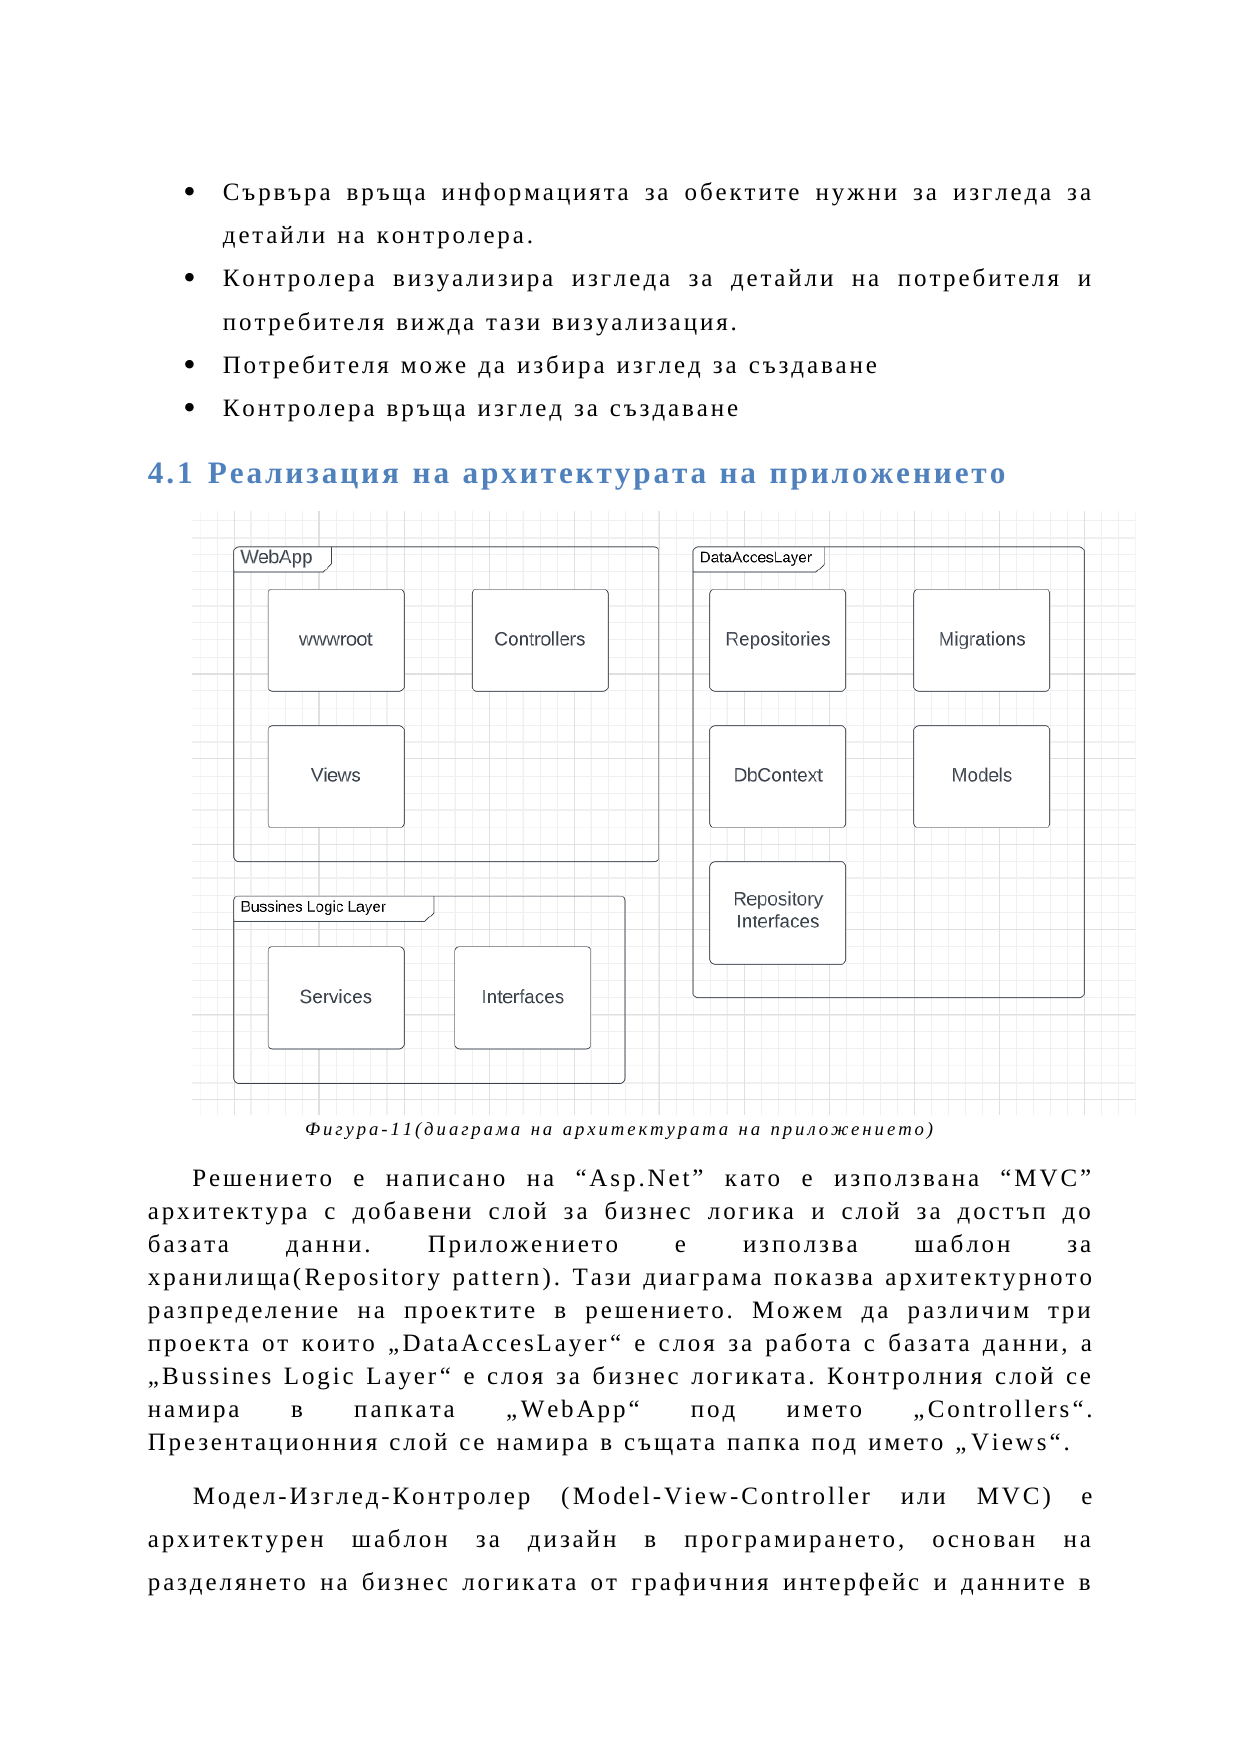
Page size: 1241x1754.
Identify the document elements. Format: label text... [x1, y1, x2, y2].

text Решението е написано на “Asp.Net” като е използвана “MVC” архитектура с добавени слой за бизнес логика и слой за достъп до базата данни. Приложението е използва шаблон за хранилища(Repository pattern). Тази диаграма показва архитектурното разпределение на проектите в решението. Можем да различим три проекта от които „DataAccesLayer“ е слоя за работа с базата данни, а „Bussines Logic Layer“ е слоя за бизнес логиката. Контролния слой се намира в папката „WebApp“ под името „Controllers“. Презентационния слой се намира в същата папка под името „Views“. [148, 1163, 1092, 1456]
subtitle Реализация на архитектурата на приложението [148, 457, 1092, 490]
list Сървъра връща информацията за обектите нужни за изгледа за детайли на контролера. [185, 177, 1092, 249]
list Потребителя може да избира изглед за създаване [185, 350, 1092, 378]
list Контролера визуализира изгледа за детайли на потребителя и потребителя вижда тази визуализация. [185, 263, 1092, 335]
list Контролера връща изглед за създаване [185, 393, 1092, 422]
picture [192, 511, 1136, 1115]
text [148, 1481, 1092, 1596]
